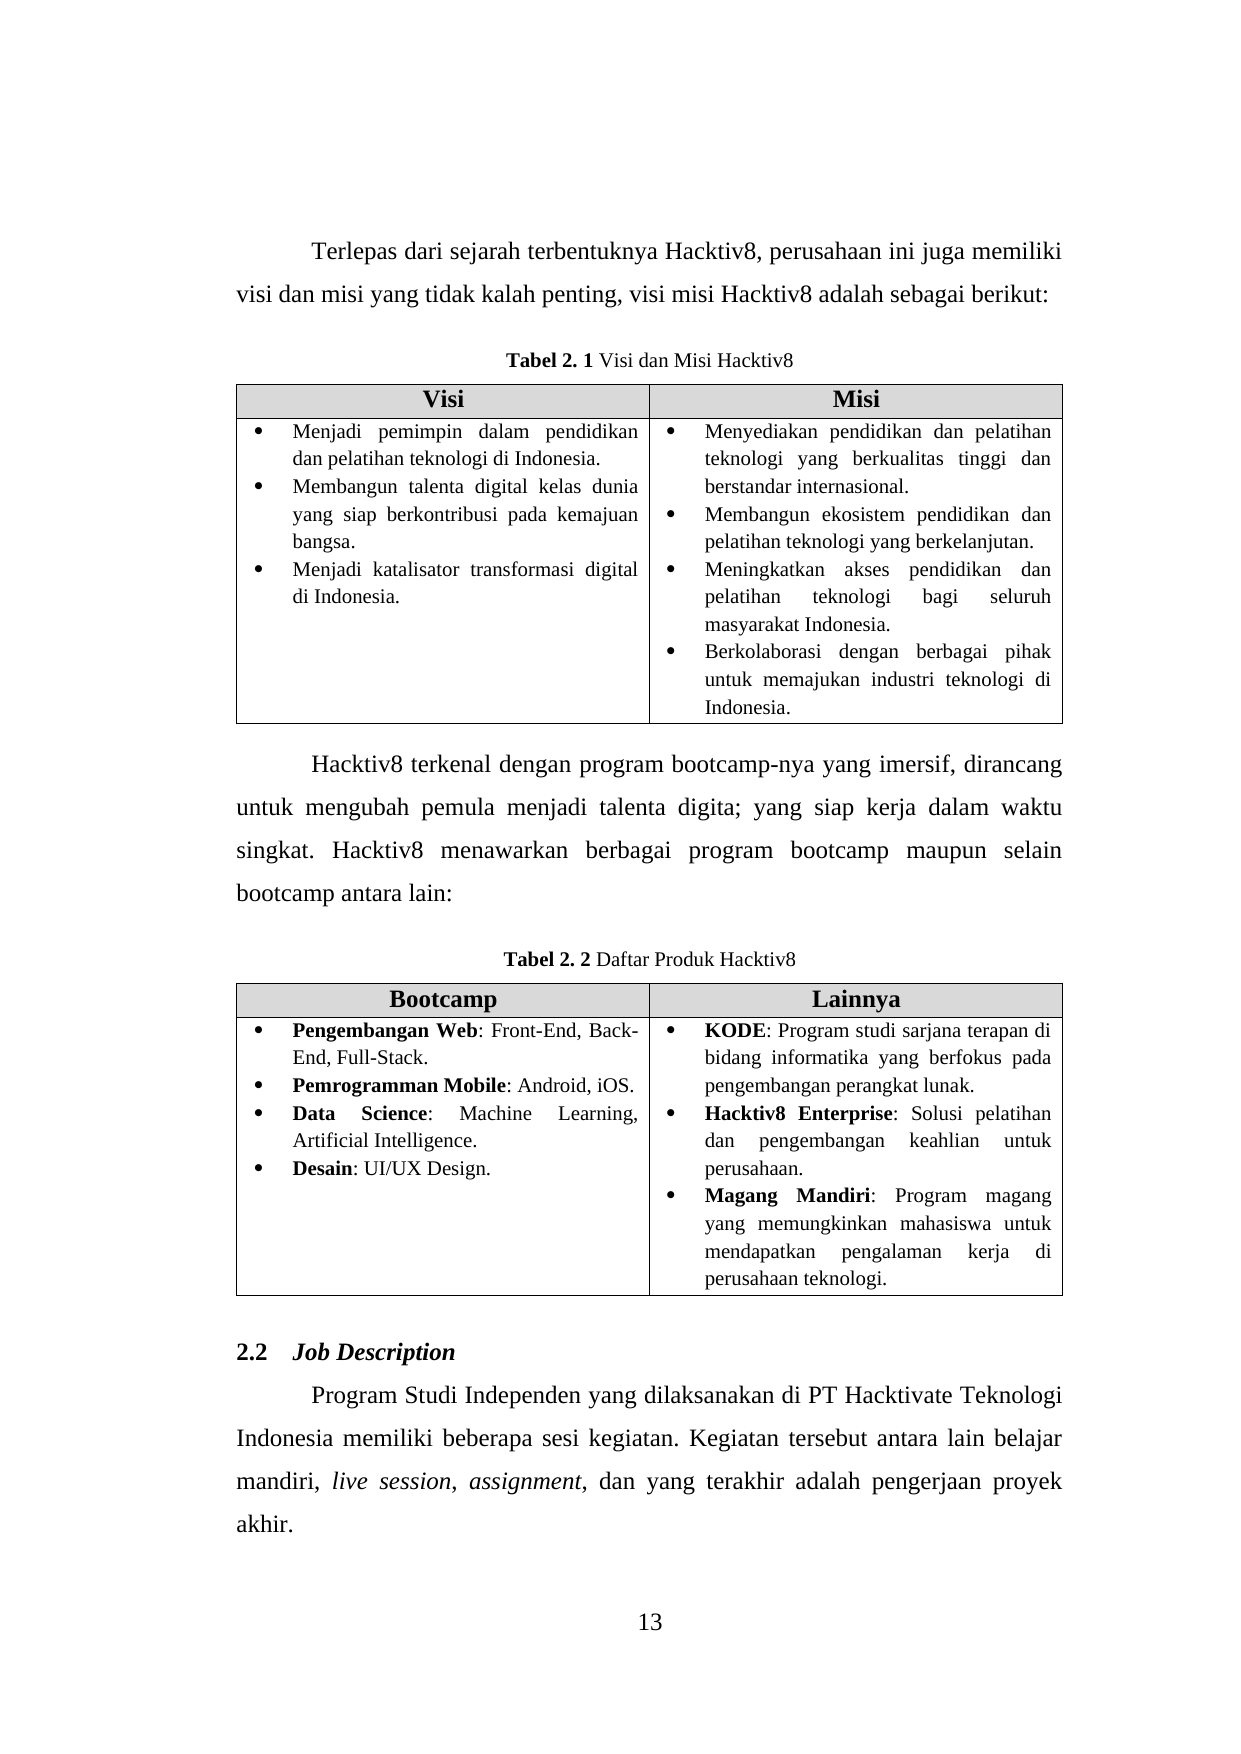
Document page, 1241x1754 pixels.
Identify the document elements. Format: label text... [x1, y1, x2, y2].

subtitle Job Description [236, 1337, 1063, 1366]
text Hacktiv8 terkenal dengan program bootcamp-nya yang imersif, dirancang untuk mengubah pemula menjadi talenta digita; yang siap kerja dalam waktu singkat. Hacktiv8 menawarkan berbagai program bootcamp maupun selain bootcamp antara lain: [236, 749, 1063, 907]
table_cell Menjadi pemimpin dalam pendidikan dan pelatihan teknologi di Indonesia. Membangun talenta digital kelas dunia yang siap berkontribusi pada kemajuan bangsa. Menjadi katalisator transformasi digital di Indonesia. [237, 419, 649, 723]
text Program Studi Independen yang dilaksanakan di PT Hacktivate Teknologi Indonesia memiliki beberapa sesi kegiatan. Kegiatan tersebut antara lain belajar mandiri, live session, assignment, dan yang terakhir adalah pengerjaan proyek akhir. [236, 1380, 1063, 1538]
table_cell KODE: Program studi sarjana terapan di bidang informatika yang berfokus pada pengembangan perangkat lunak. Hacktiv8 Enterprise: Solusi pelatihan dan pengembangan keahlian untuk perusahaan. Magang Mandiri: Program magang yang memungkinkan mahasiswa untuk mendapatkan pengalaman kerja di perusahaan teknologi. [650, 1018, 1062, 1294]
table_header Misi [650, 385, 1062, 418]
table_cell Pengembangan Web: Front-End, Back-End, Full-Stack. Pemrogramman Mobile: Android, iOS. Data Science: Machine Learning, Artificial Intelligence. Desain: UI/UX Design. [237, 1018, 649, 1294]
table_header Bootcamp [237, 984, 649, 1017]
text Tabel 2. 1 Visi dan Misi Hacktiv8 [236, 347, 1063, 372]
table_cell Menyediakan pendidikan dan pelatihan teknologi yang berkualitas tinggi dan berstandar internasional. Membangun ekosistem pendidikan dan pelatihan teknologi yang berkelanjutan. Meningkatkan akses pendidikan dan pelatihan teknologi bagi seluruh masyarakat Indonesia. Berkolaborasi dengan berbagai pihak untuk memajukan industri teknologi di Indonesia. [650, 419, 1062, 723]
table_header Lainnya [650, 984, 1062, 1017]
table_header Visi [237, 385, 649, 418]
text Tabel 2. 2 Daftar Produk Hacktiv8 [236, 947, 1063, 971]
text Terlepas dari sejarah terbentuknya Hacktiv8, perusahaan ini juga memiliki visi dan misi yang tidak kalah penting, visi misi Hacktiv8 adalah sebagai berikut: [236, 236, 1063, 308]
